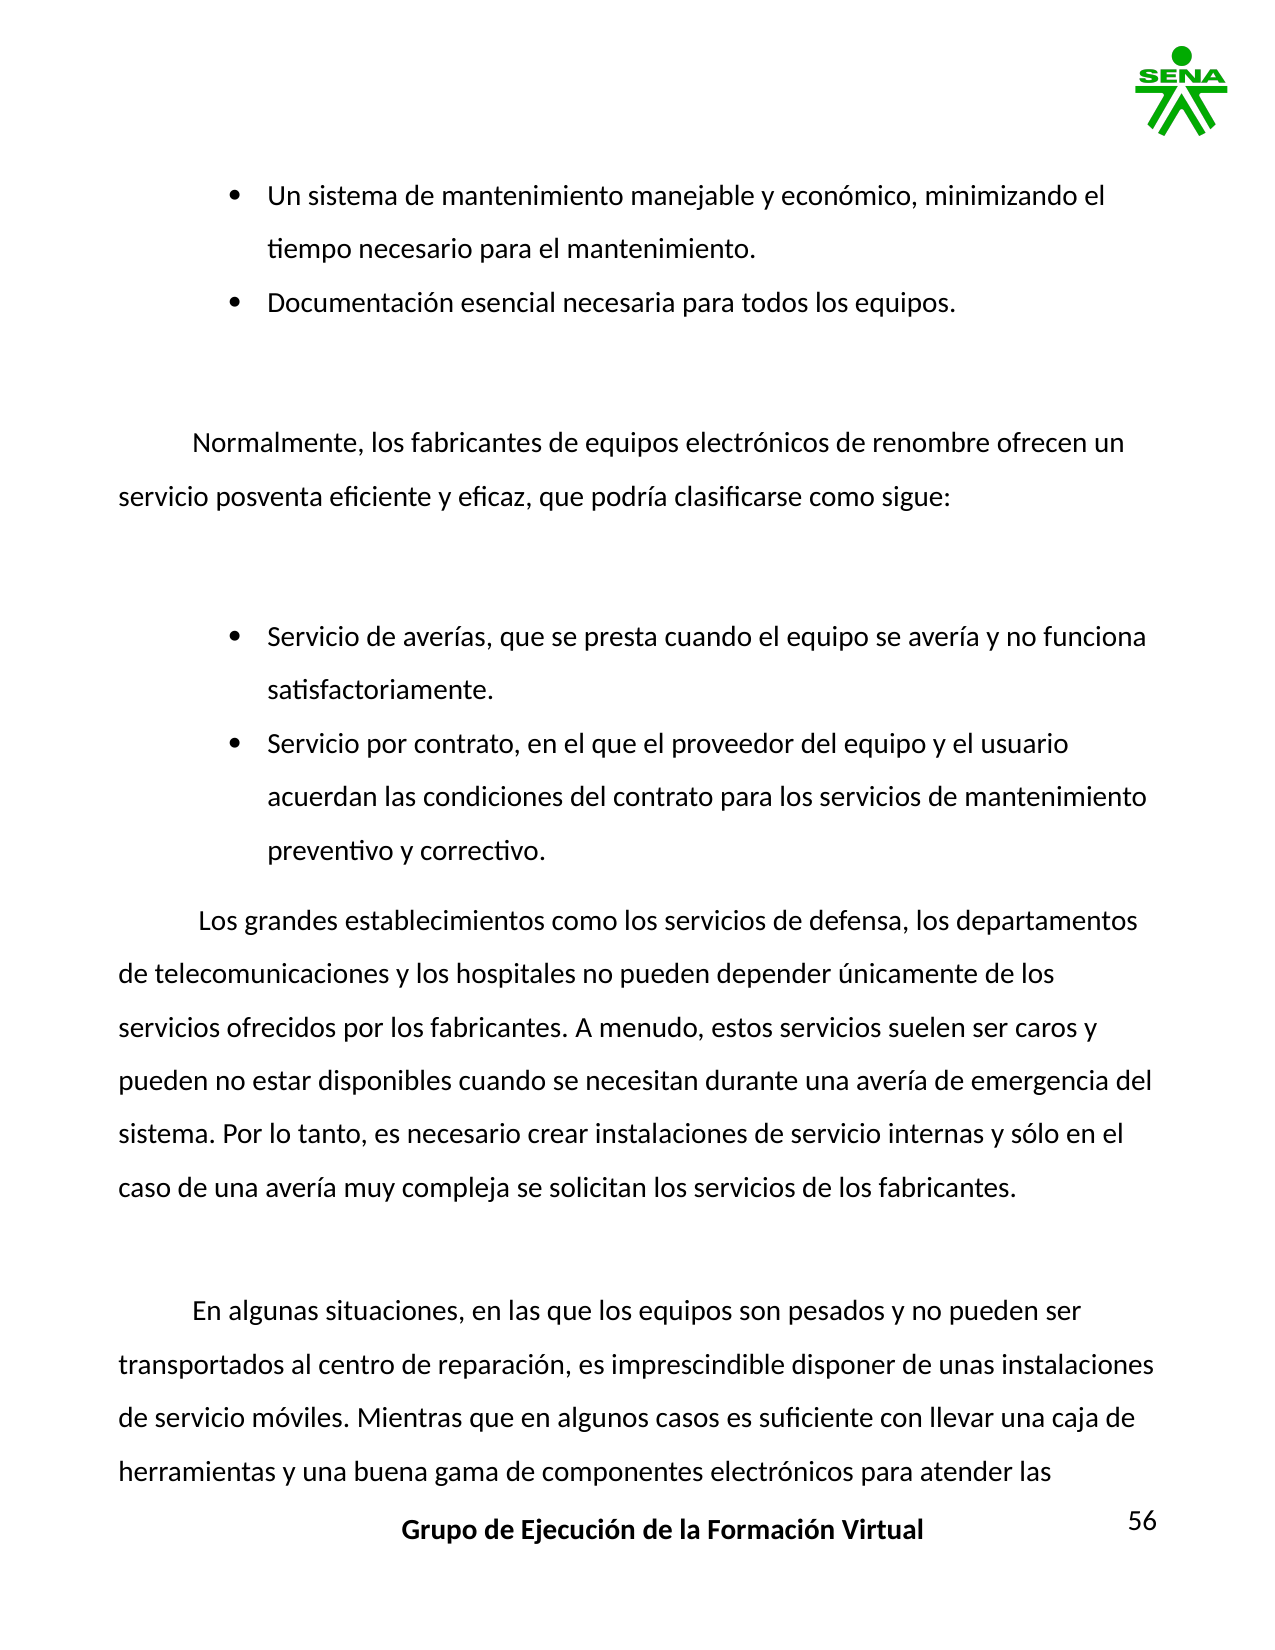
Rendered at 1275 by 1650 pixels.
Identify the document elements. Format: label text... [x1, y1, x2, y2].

list Documentación esencial necesaria para todos los equipos. [229, 284, 1157, 320]
list Servicio por contrato, en el que el proveedor del equipo y el usuario acuerdan las condiciones del contrato para los servicios de mantenimiento preventivo y correctivo. [229, 725, 1157, 867]
text Normalmente, los fabricantes de equipos electrónicos de renombre ofrecen un servicio posventa eficiente y eficaz, que podría clasificarse como sigue: [118, 424, 1157, 513]
list Servicio de averías, que se presta cuando el equipo se avería y no funciona satisfactoriamente. [229, 618, 1157, 707]
text Los grandes establecimientos como los servicios de defensa, los departamentos de telecomunicaciones y los hospitales no pueden depender únicamente de los servicios ofrecidos por los fabricantes. A menudo, estos servicios suelen ser caros y pueden no estar disponibles cuando se necesitan durante una avería de emergencia del sistema. Por lo tanto, es necesario crear instalaciones de servicio internas y sólo en el caso de una avería muy compleja se solicitan los servicios de los fabricantes. [118, 902, 1157, 1258]
list Un sistema de mantenimiento manejable y económico, minimizando el tiempo necesario para el mantenimiento. [229, 177, 1157, 266]
picture [1135, 46, 1228, 136]
